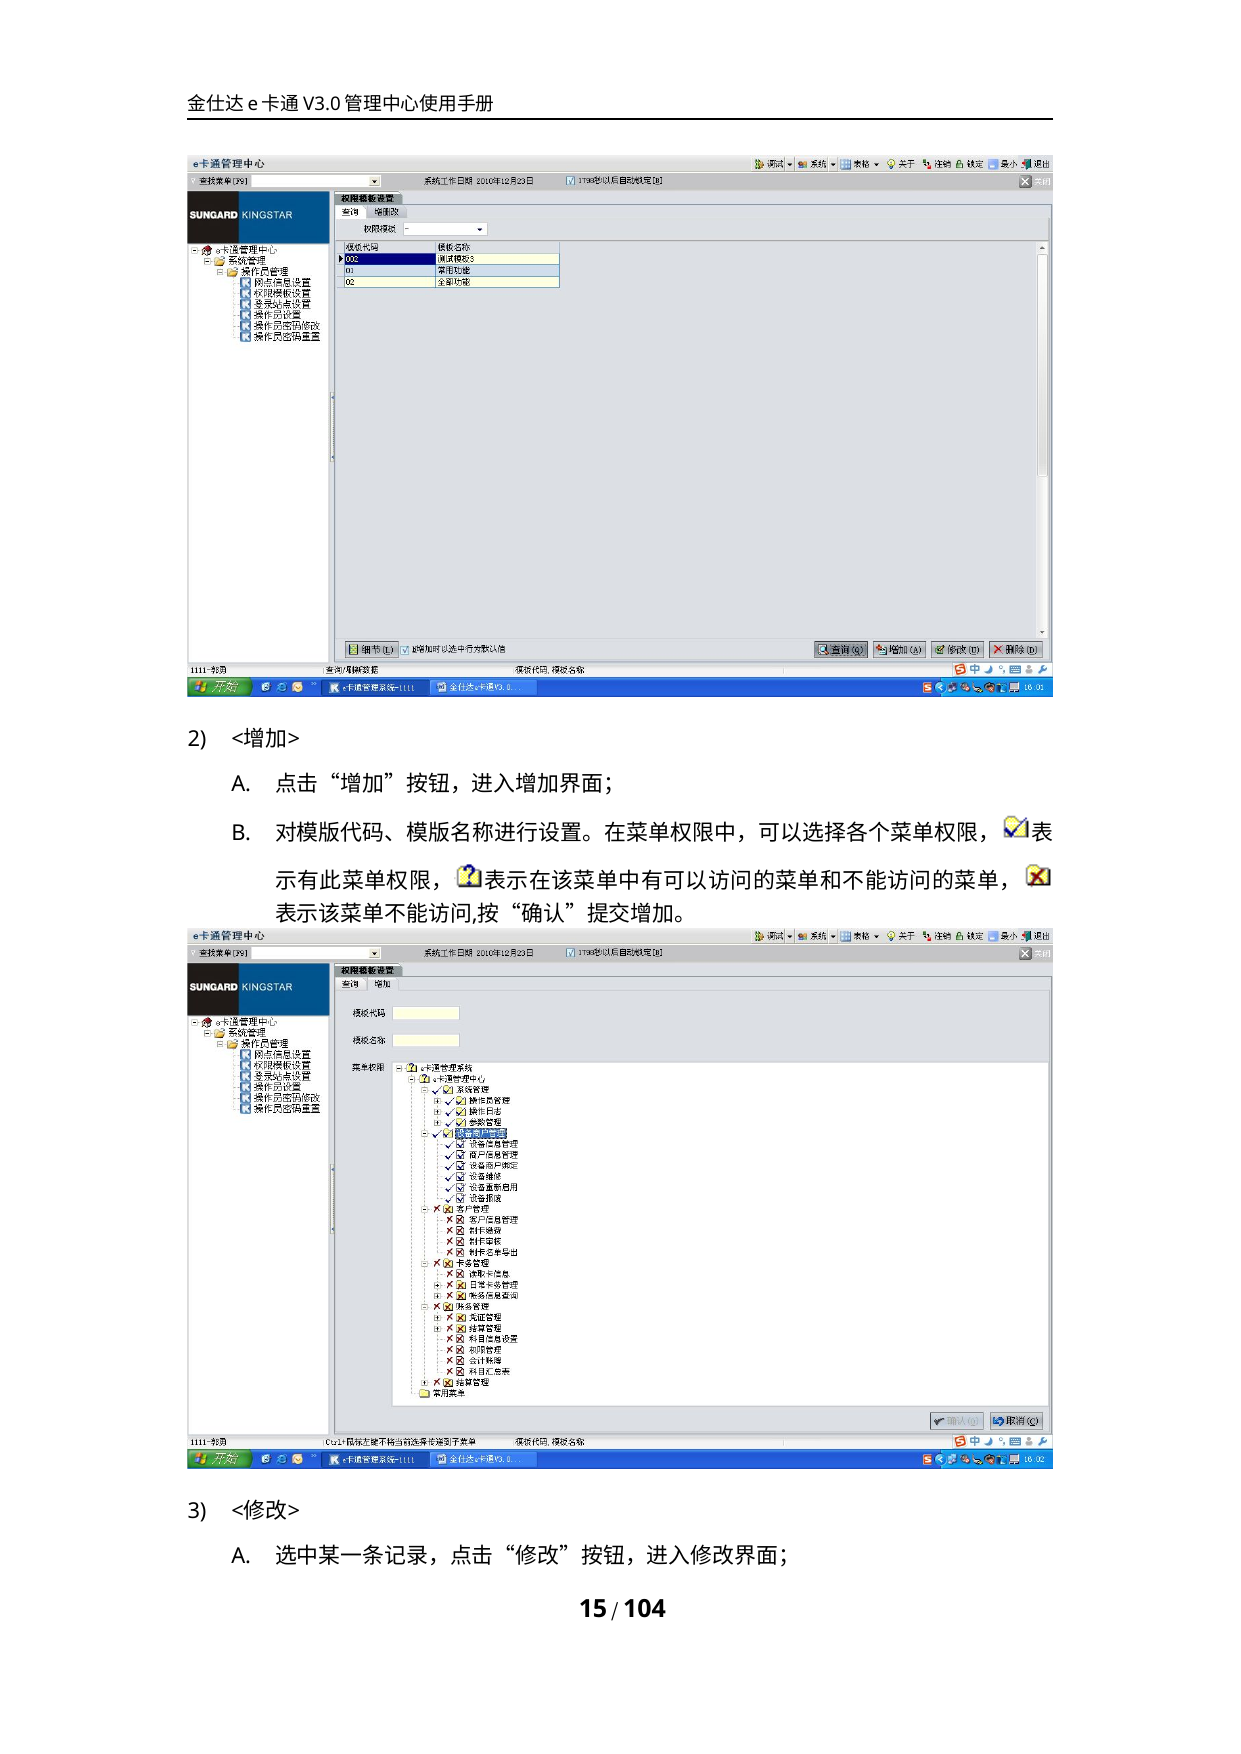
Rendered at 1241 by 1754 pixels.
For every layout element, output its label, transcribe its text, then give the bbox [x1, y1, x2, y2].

list <修改> [187, 1493, 1053, 1526]
list 选中某一条记录，点击“修改”按钮，进入修改界面； [231, 1538, 1053, 1571]
picture [1023, 863, 1053, 889]
picture [454, 863, 484, 889]
picture [1001, 814, 1032, 841]
list <增加> [187, 721, 1053, 753]
list 点击“增加”按钮，进入增加界面； [231, 766, 1053, 798]
picture [187, 928, 1053, 1469]
list 对模版代码、模版名称进行设置。在菜单权限中，可以选择各个菜单权限，表示有此菜单权限，表示在该菜单中有可以访问的菜单和不能访问的菜单，表示该菜单不能访问,按“确认”提交增加。 [231, 798, 1053, 928]
picture [187, 155, 1053, 697]
